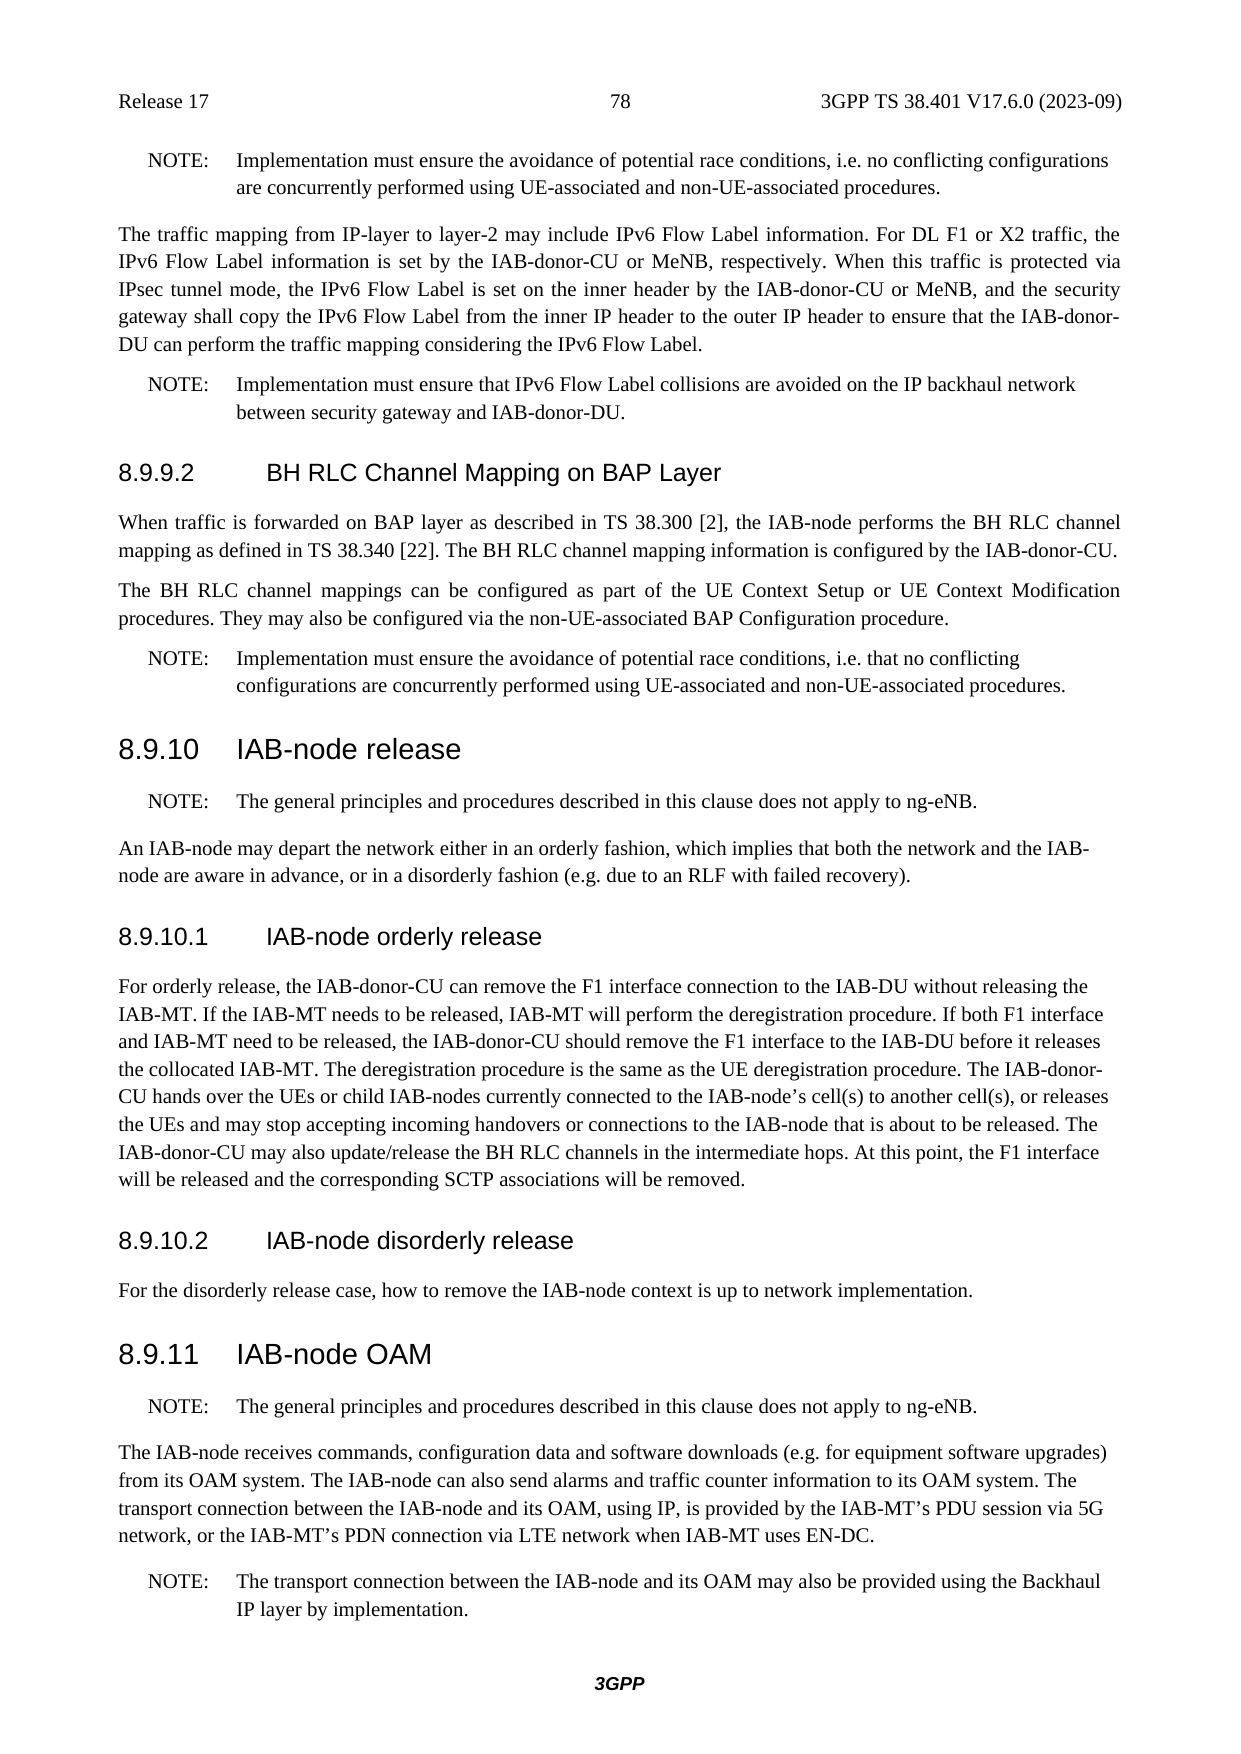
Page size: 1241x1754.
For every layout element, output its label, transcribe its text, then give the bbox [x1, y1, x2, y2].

text For orderly release, the IAB-donor-CU can remove the F1 interface connection to the IAB-DU without releasing the IAB-MT. If the IAB-MT needs to be released, IAB-MT will perform the deregistration procedure. If both F1 interface and IAB-MT need to be released, the IAB-donor-CU should remove the F1 interface to the IAB-DU before it releases the collocated IAB-MT. The deregistration procedure is the same as the UE deregistration procedure. The IAB-donor-CU hands over the UEs or child IAB-nodes currently connected to the IAB-node’s cell(s) to another cell(s), or releases the UEs and may stop accepting incoming handovers or connections to the IAB-node that is about to be released. The IAB-donor-CU may also update/release the BH RLC channels in the intermediate hops. At this point, the F1 interface will be released and the corresponding SCTP associations will be removed. [118, 974, 1122, 1191]
text When traffic is forwarded on BAP layer as described in TS 38.300 [2], the IAB-node performs the BH RLC channel mapping as defined in TS 38.340 [22]. The BH RLC channel mapping information is configured by the IAB-donor-CU. [118, 510, 1122, 562]
text The IAB-node receives commands, configuration data and software downloads (e.g. for equipment software upgrades) from its OAM system. The IAB-node can also send alarms and traffic counter information to its OAM system. The transport connection between the IAB-node and its OAM, using IP, is provided by the IAB-MT’s PDU session via 5G network, or the IAB-MT’s PDN connection via LTE network when IAB-MT uses EN-DC. [118, 1440, 1122, 1547]
text NOTE: The transport connection between the IAB-node and its OAM may also be provided using the Backhaul IP layer by implementation. [148, 1569, 1122, 1621]
subtitle 8.9.11 IAB-node OAM [118, 1337, 1122, 1370]
subtitle 8.9.9.2 BH RLC Channel Mapping on BAP Layer [118, 458, 1122, 487]
text For the disorderly release case, how to remove the IAB-node context is up to network implementation. [118, 1278, 1122, 1302]
text The BH RLC channel mappings can be configured as part of the UE Context Setup or UE Context Modification procedures. They may also be configured via the non-UE-associated BAP Configuration procedure. [118, 578, 1122, 629]
text NOTE: Implementation must ensure the avoidance of potential race conditions, i.e. that no conflicting configurations are concurrently performed using UE-associated and non-UE-associated procedures. [148, 646, 1122, 697]
subtitle 8.9.10.2 IAB-node disorderly release [118, 1226, 1122, 1255]
text NOTE: Implementation must ensure that IPv6 Flow Label collisions are avoided on the IP backhaul network between security gateway and IAB-donor-DU. [148, 372, 1122, 424]
text An IAB-node may depart the network either in an orderly fashion, which implies that both the network and the IAB-node are aware in advance, or in a disorderly fashion (e.g. due to an RLF with failed recovery). [118, 836, 1122, 887]
subtitle 8.9.10.1 IAB-node orderly release [118, 922, 1122, 951]
text NOTE: Implementation must ensure the avoidance of potential race conditions, i.e. no conflicting configurations are concurrently performed using UE-associated and non-UE-associated procedures. [148, 147, 1122, 199]
text NOTE: The general principles and procedures described in this clause does not apply to ng-eNB. [148, 789, 1122, 813]
text The traffic mapping from IP-layer to layer-2 may include IPv6 Flow Label information. For DL F1 or X2 traffic, the IPv6 Flow Label information is set by the IAB-donor-CU or MeNB, respectively. When this traffic is protected via IPsec tunnel mode, the IPv6 Flow Label is set on the inner header by the IAB-donor-CU or MeNB, and the security gateway shall copy the IPv6 Flow Label from the inner IP header to the outer IP header to ensure that the IAB-donor-DU can perform the traffic mapping considering the IPv6 Flow Label. [118, 221, 1122, 356]
subtitle 8.9.10 IAB-node release [118, 732, 1122, 766]
text NOTE: The general principles and procedures described in this clause does not apply to ng-eNB. [148, 1394, 1122, 1418]
